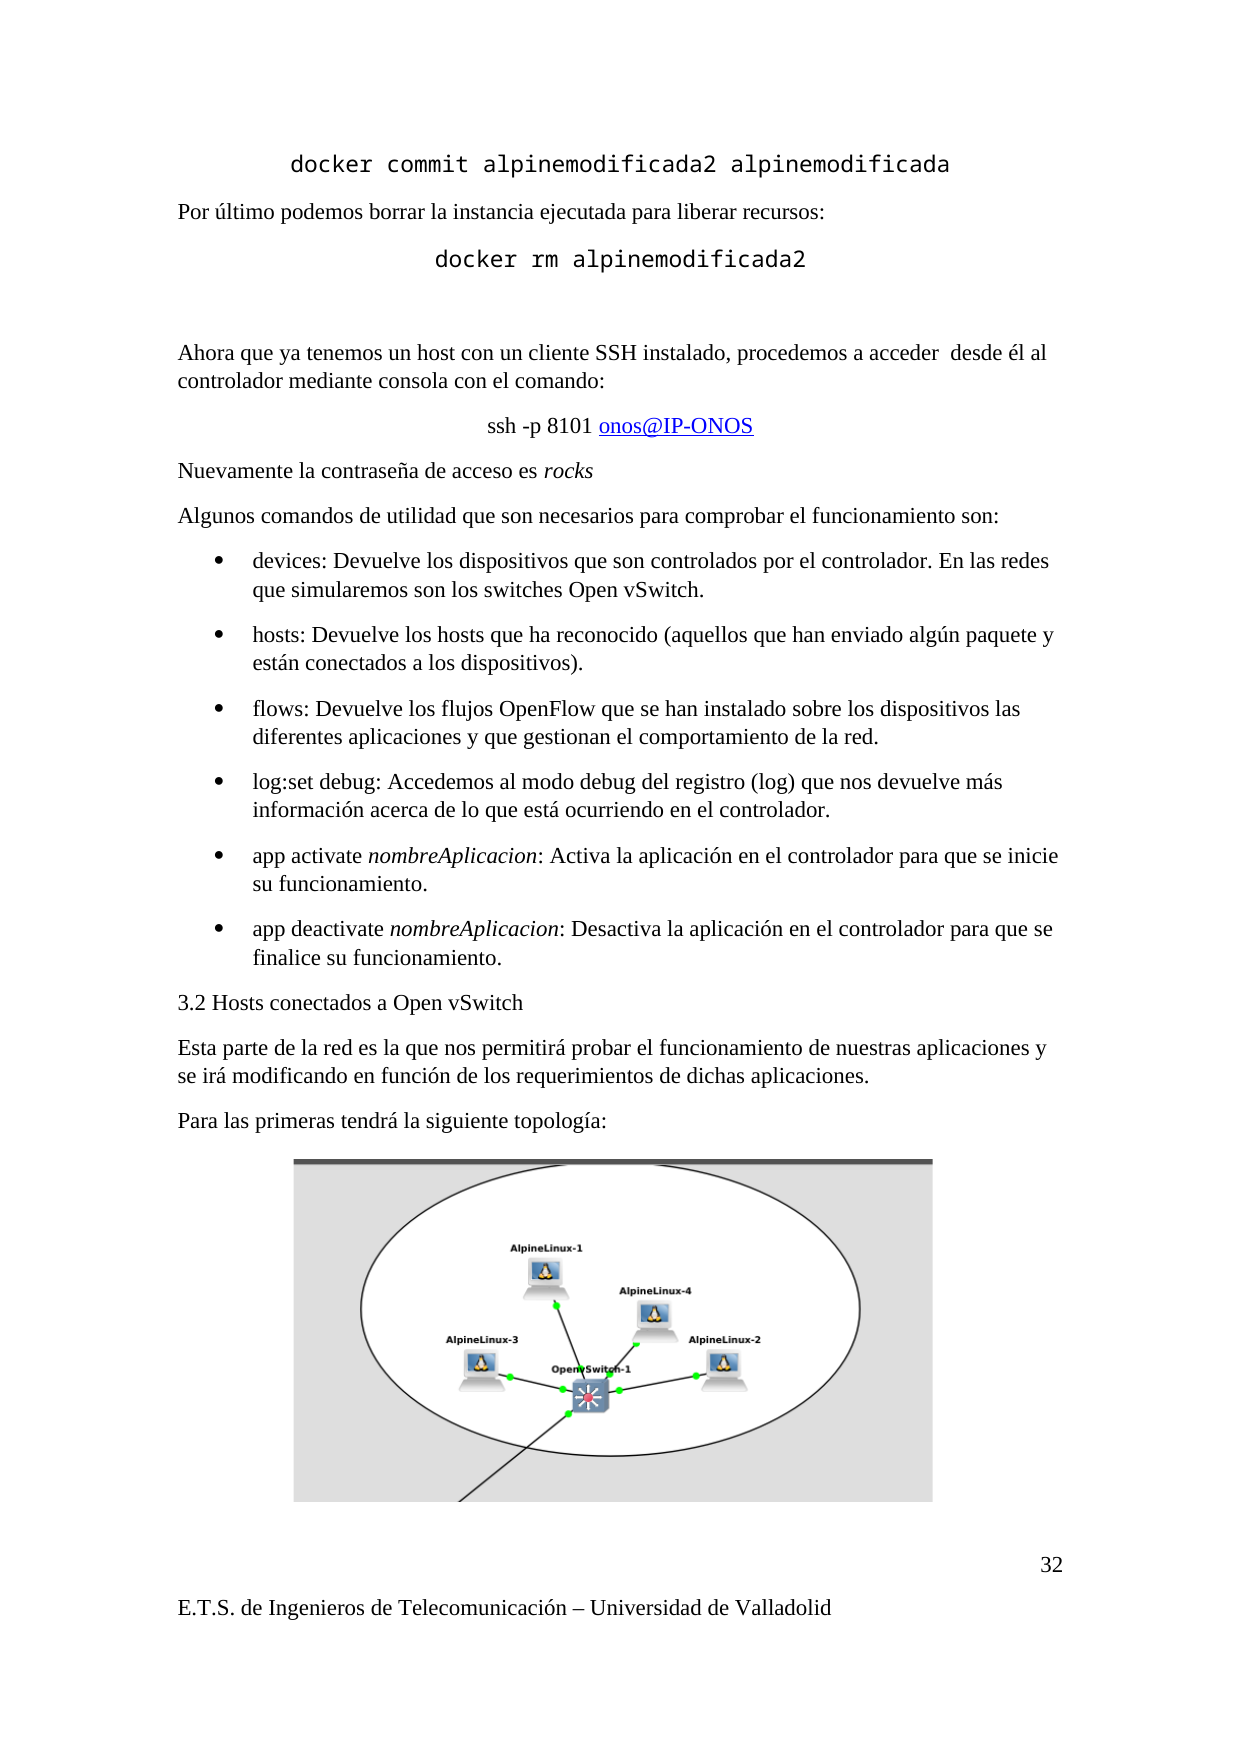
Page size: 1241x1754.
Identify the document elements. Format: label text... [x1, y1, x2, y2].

list hosts: Devuelve los hosts que ha reconocido (aquellos que han enviado algún paquete y están conectados a los dispositivos). [215, 621, 1063, 676]
picture [293, 1159, 933, 1502]
text docker commit alpinemodificada2 alpinemodificada [177, 148, 1063, 179]
text Por último podemos borrar la instancia ejecutada para liberar recursos: [177, 198, 1063, 224]
list app deactivate nombreAplicacion: Desactiva la aplicación en el controlador para que se finalice su funcionamiento. [215, 915, 1063, 970]
text docker rm alpinemodificada2 [177, 243, 1063, 274]
list app activate nombreAplicacion: Activa la aplicación en el controlador para que se inicie su funcionamiento. [215, 842, 1063, 896]
text 3.2 Hosts conectados a Open vSwitch [177, 989, 1063, 1015]
text Algunos comandos de utilidad que son necesarios para comprobar el funcionamiento son: [177, 502, 1063, 529]
text Para las primeras tendrá la siguiente topología: [177, 1107, 1063, 1134]
text Nuevamente la contraseña de acceso es rocks [177, 457, 1063, 484]
text Ahora que ya tenemos un host con un cliente SSH instalado, procedemos a acceder desde él al controlador mediante consola con el comando: [177, 339, 1063, 393]
text ssh -p 8101 onos@IP-ONOS [177, 412, 1063, 438]
text Esta parte de la red es la que nos permitirá probar el funcionamiento de nuestras aplicaciones y se irá modificando en función de los requerimientos de dichas aplicaciones. [177, 1034, 1063, 1089]
list flows: Devuelve los flujos OpenFlow que se han instalado sobre los dispositivos las diferentes aplicaciones y que gestionan el comportamiento de la red. [215, 694, 1063, 749]
list log:set debug: Accedemos al modo debug del registro (log) que nos devuelve más información acerca de lo que está ocurriendo en el controlador. [215, 768, 1063, 823]
list devices: Devuelve los dispositivos que son controlados por el controlador. En las redes que simularemos son los switches Open vSwitch. [215, 547, 1063, 602]
